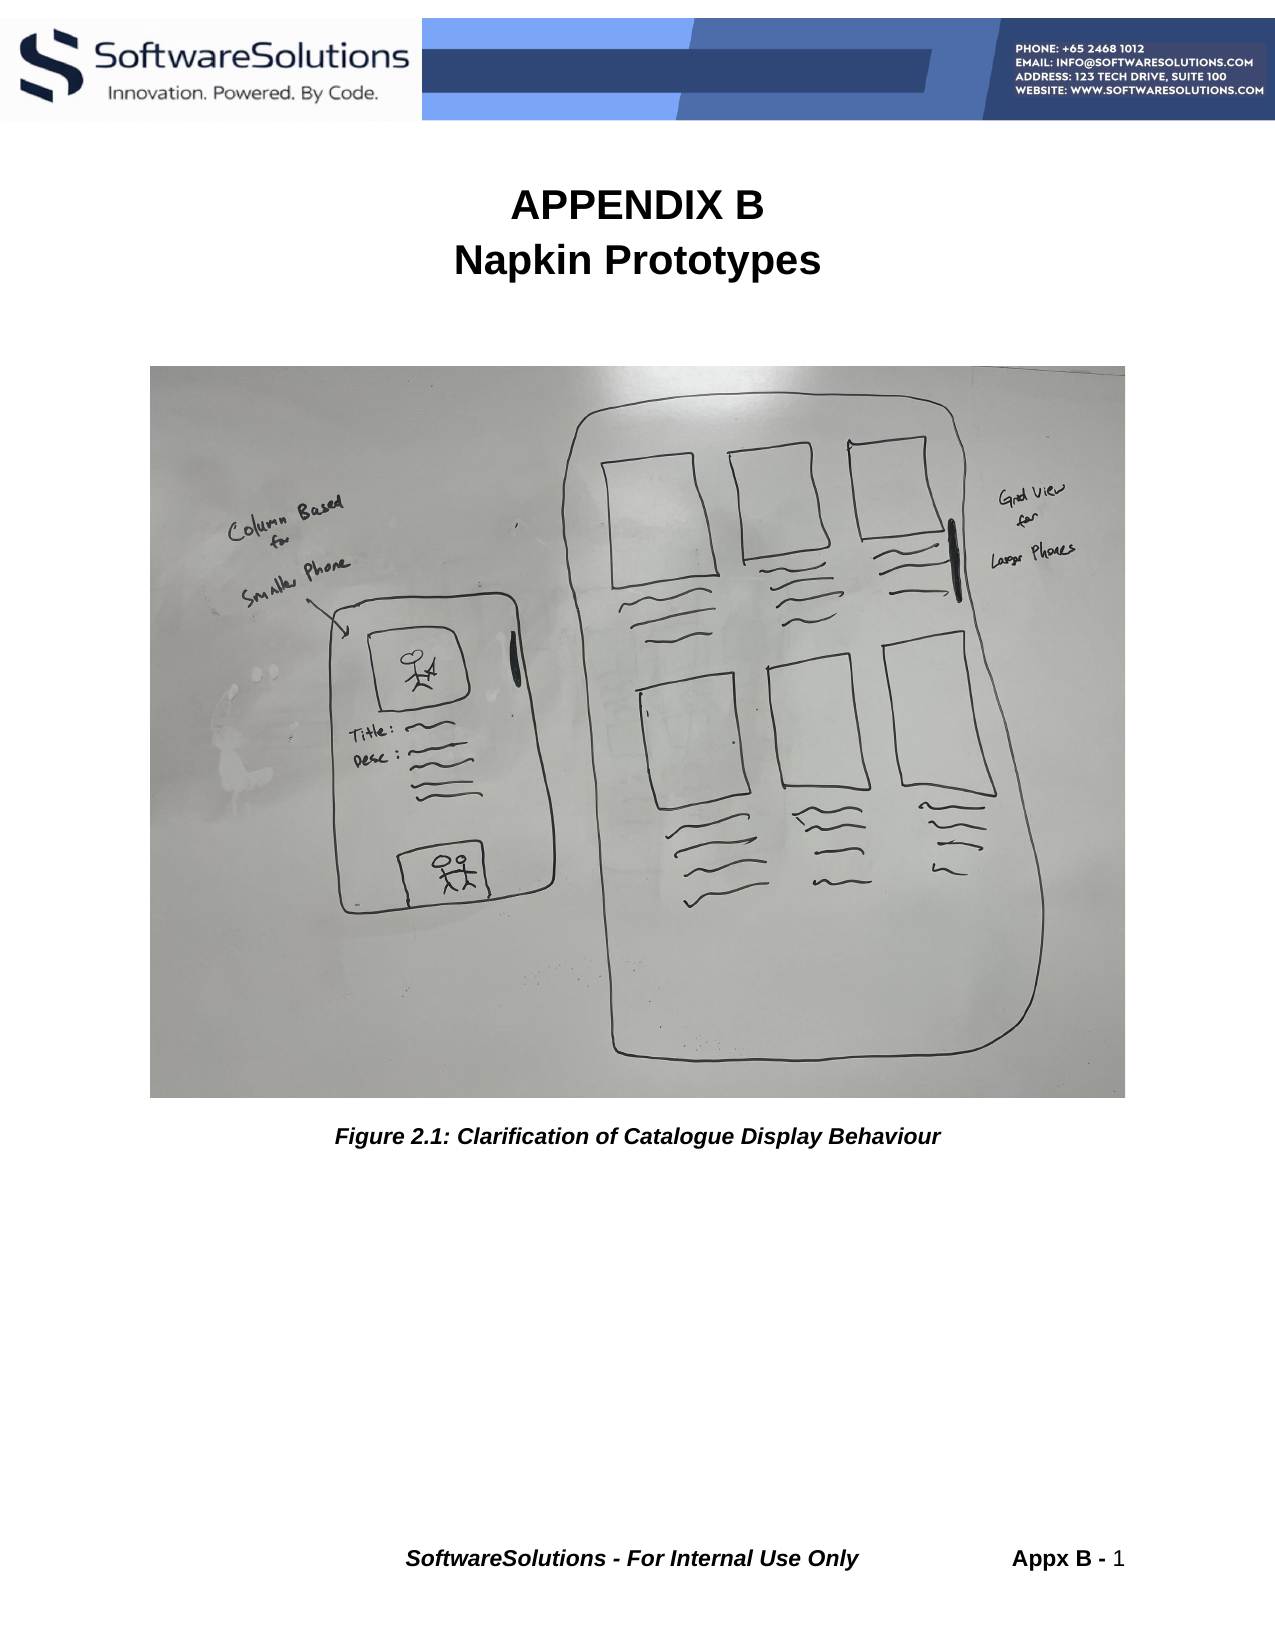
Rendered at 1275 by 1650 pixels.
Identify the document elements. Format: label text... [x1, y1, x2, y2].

picture [0, 18, 1275, 121]
picture [150, 366, 1125, 1098]
text Napkin Prototypes [150, 235, 1125, 283]
text APPENDIX B [150, 180, 1125, 228]
text Figure 2.1: Clarification of Catalogue Display Behaviour [150, 1123, 1125, 1149]
